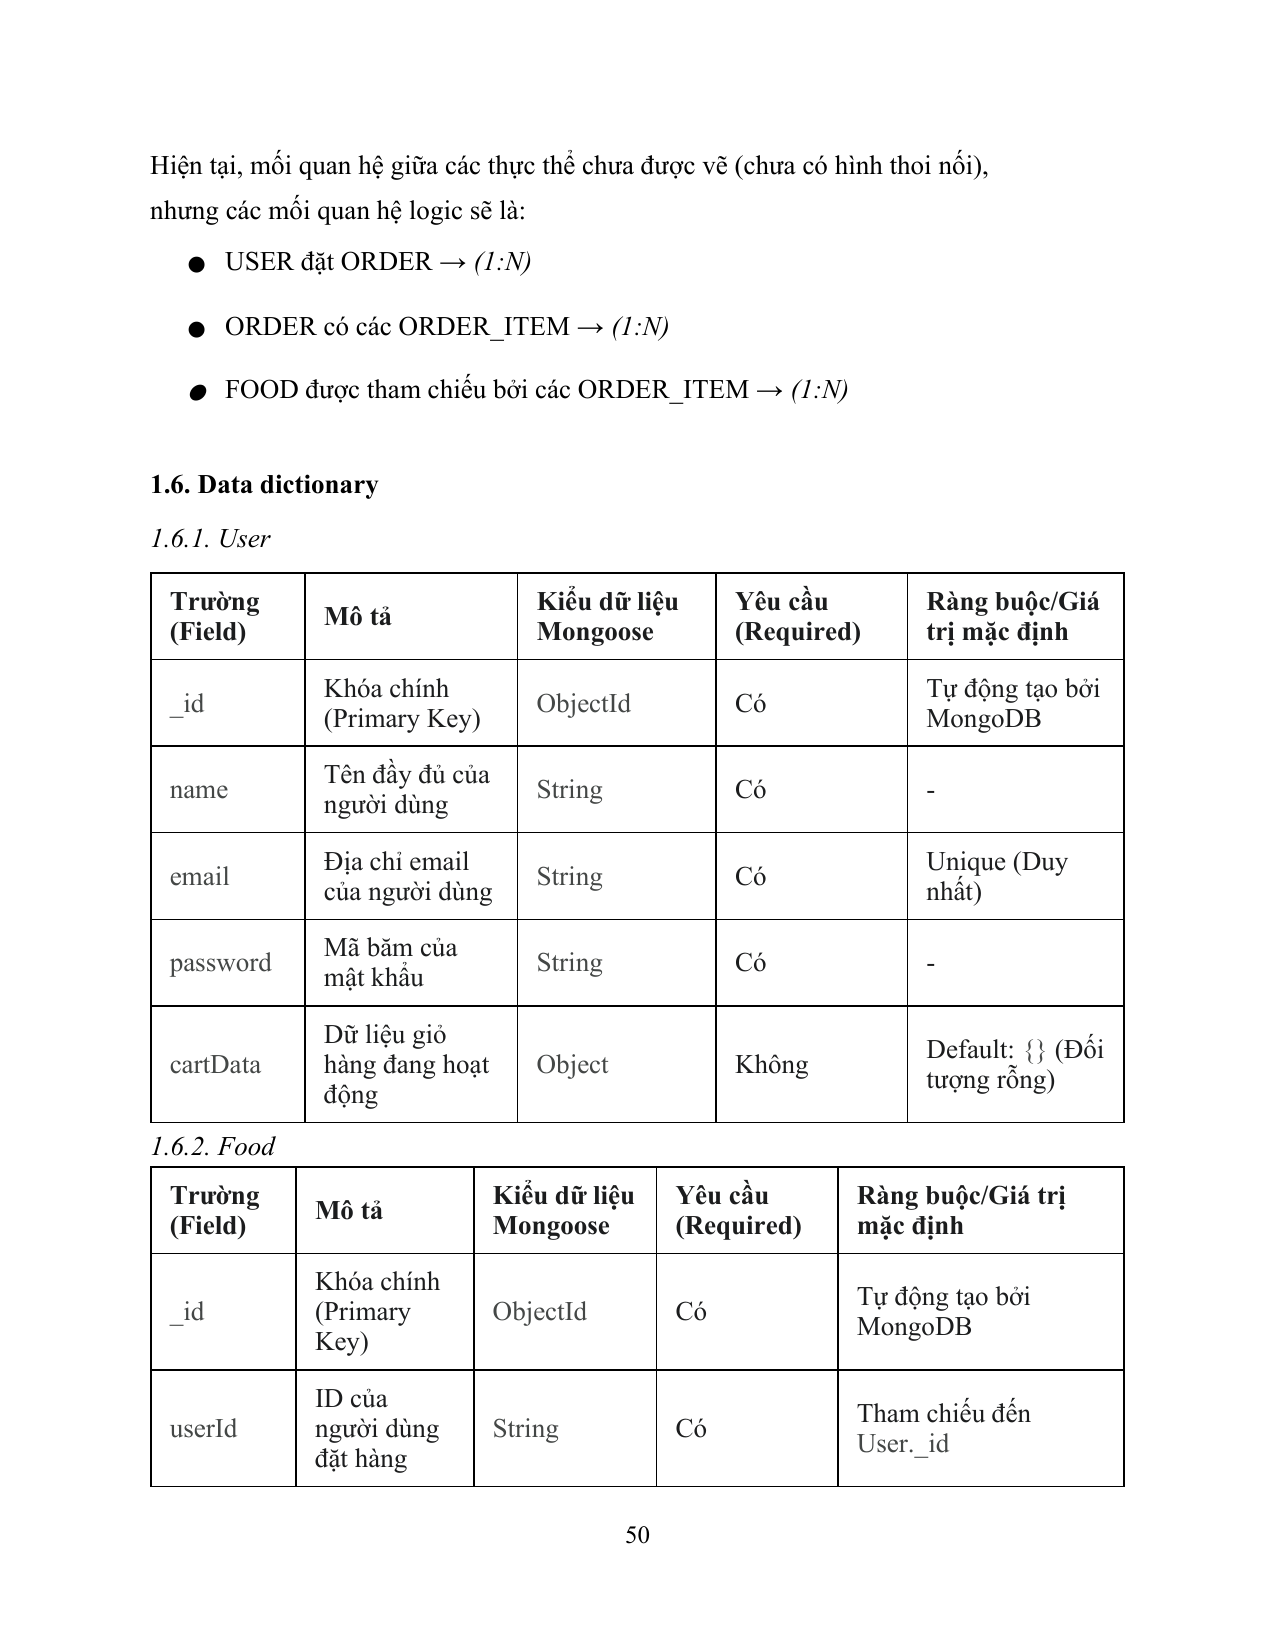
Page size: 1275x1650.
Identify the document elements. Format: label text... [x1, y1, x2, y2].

subtitle 1.6.1. User [150, 523, 1125, 553]
table_header Ràng buộc/Giá trị mặc định [908, 574, 1123, 659]
table_header Mô tả [297, 1168, 473, 1252]
table_header Ràng buộc/Giá trị mặc định [839, 1168, 1123, 1252]
table_cell Có [717, 920, 907, 1005]
table_header Kiểu dữ liệu Mongoose [518, 574, 715, 659]
subtitle 1.6.2. Food [150, 1131, 1125, 1161]
table_cell email [152, 833, 304, 918]
table_header Trường (Field) [152, 1168, 295, 1252]
table_cell cartData [152, 1007, 304, 1122]
table_cell Tham chiếu đến User._id [839, 1371, 1123, 1486]
table_cell ID của người dùng đặt hàng [297, 1371, 473, 1486]
table_cell Có [657, 1254, 837, 1369]
table_cell String [475, 1371, 656, 1486]
list FOOD được tham chiếu bởi các ORDER_ITEM → (1:N) [187, 368, 1125, 411]
table_cell Tên đầy đủ của người dùng [306, 747, 517, 832]
table_cell Có [717, 833, 907, 918]
table_cell password [152, 920, 304, 1005]
table_cell _id [152, 660, 304, 745]
table_cell Default: {} (Đối tượng rỗng) [908, 1007, 1123, 1122]
table_cell Có [657, 1371, 837, 1486]
table_cell String [518, 747, 715, 832]
table_cell _id [152, 1254, 295, 1369]
table_header Trường (Field) [152, 574, 304, 659]
list USER đặt ORDER → (1:N) [187, 240, 1125, 283]
table_cell Khóa chính (Primary Key) [306, 660, 517, 745]
table_cell Tự động tạo bởi MongoDB [839, 1254, 1123, 1369]
table_header Kiểu dữ liệu Mongoose [475, 1168, 656, 1252]
table_header Yêu cầu (Required) [657, 1168, 837, 1252]
table_cell Object [518, 1007, 715, 1122]
table_cell name [152, 747, 304, 832]
table_cell Có [717, 660, 907, 745]
list (1:N) [187, 304, 1125, 347]
table_cell Khóa chính (Primary Key) [297, 1254, 473, 1369]
table_cell ObjectId [518, 660, 715, 745]
table_cell - [908, 747, 1123, 832]
text Hiện tại, mối quan hệ giữa các thực thể chưa được vẽ (chưa có hình thoi nối), nhưng các mối quan hệ logic sẽ là: [150, 150, 1125, 225]
table_cell Dữ liệu giỏ hàng đang hoạt động [306, 1007, 517, 1122]
table_cell Tự động tạo bởi MongoDB [908, 660, 1123, 745]
table_cell Unique (Duy nhất) [908, 833, 1123, 918]
table_cell Có [717, 747, 907, 832]
subtitle 1.6. Data dictionary [150, 470, 1125, 500]
table_cell userId [152, 1371, 295, 1486]
table_cell String [518, 833, 715, 918]
table_cell String [518, 920, 715, 1005]
table_cell ObjectId [475, 1254, 656, 1369]
table_header Yêu cầu (Required) [717, 574, 907, 659]
table_cell - [908, 920, 1123, 1005]
table_cell Không [717, 1007, 907, 1122]
table_cell Mã băm của mật khẩu [306, 920, 517, 1005]
table_header Mô tả [306, 574, 517, 659]
table_cell Địa chỉ email của người dùng [306, 833, 517, 918]
